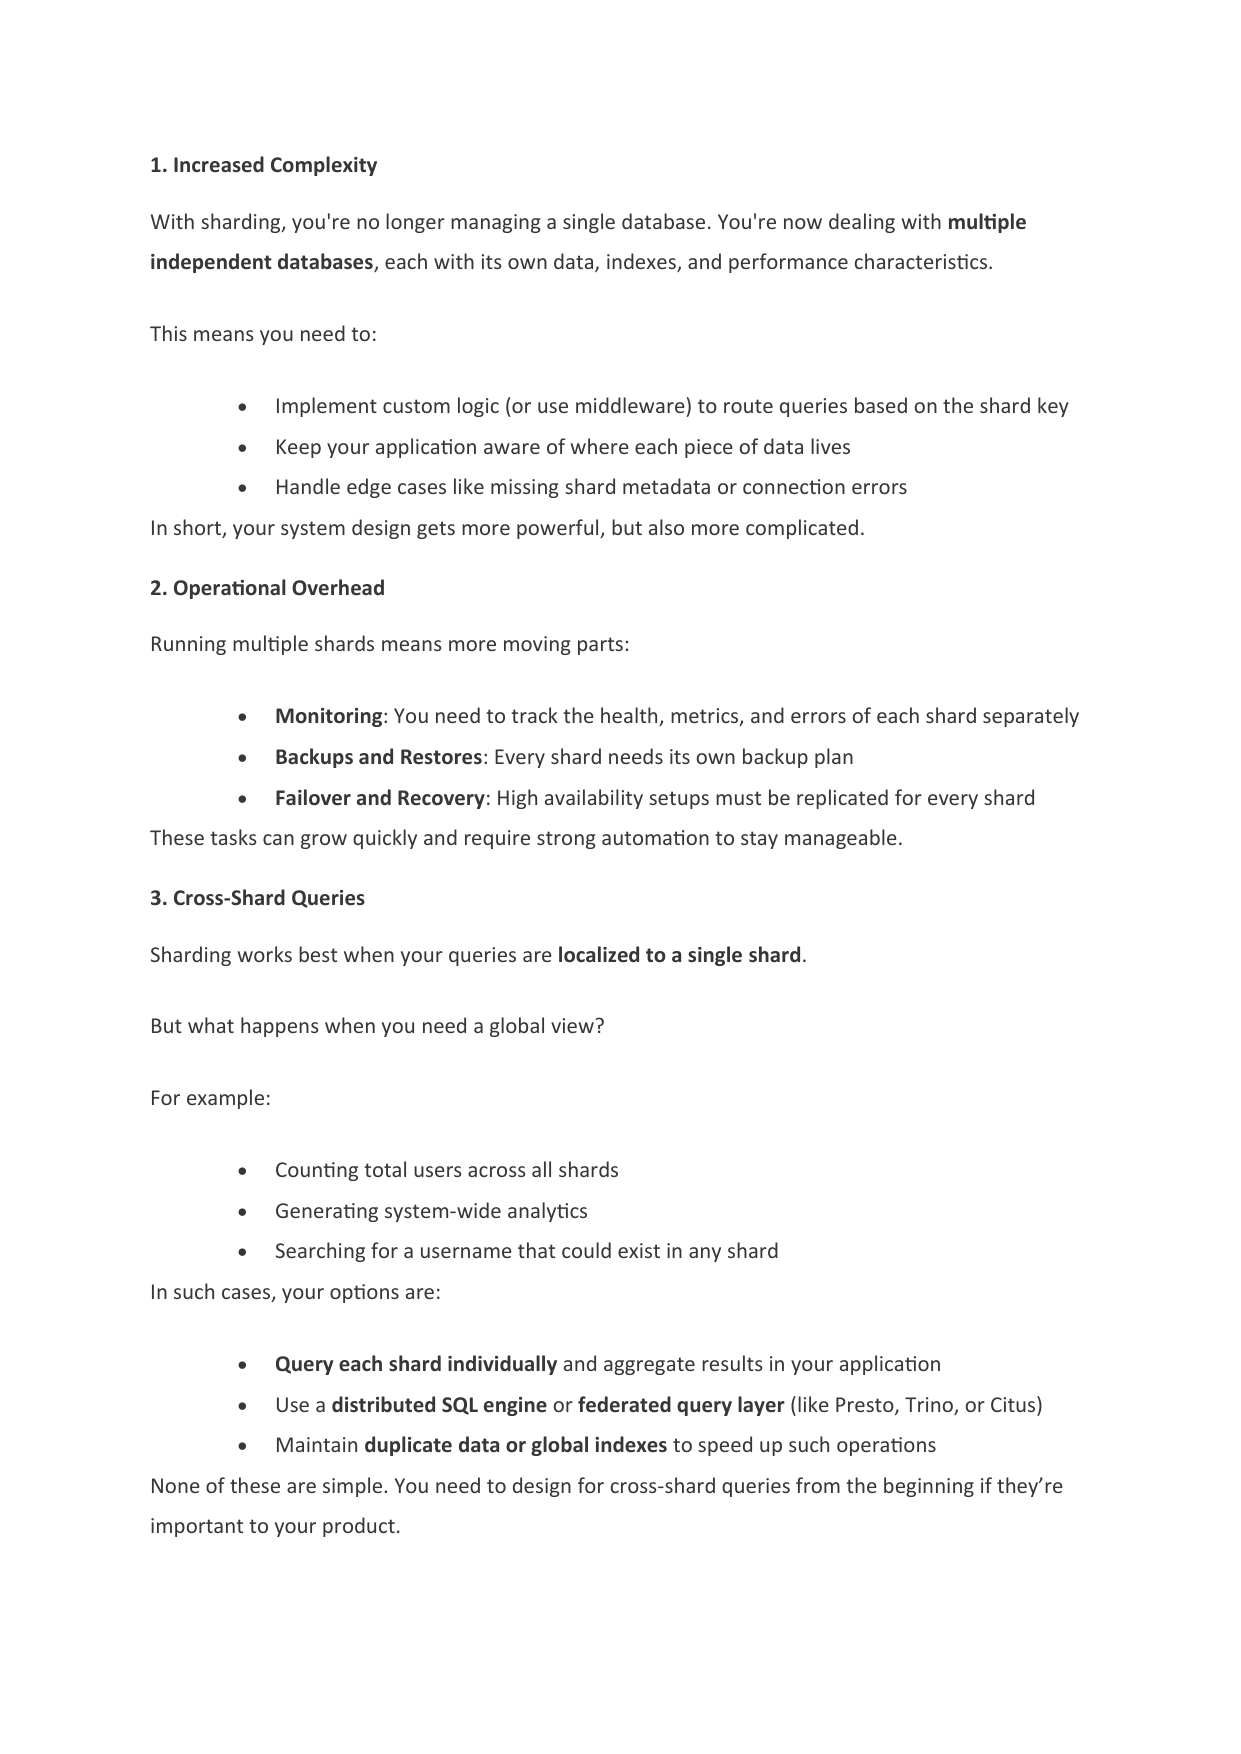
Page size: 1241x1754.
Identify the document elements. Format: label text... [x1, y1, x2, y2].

list Searching for a username that could exist in any shard [237, 1224, 1090, 1265]
subtitle 2. Operational Overhead [150, 573, 1090, 602]
text But what happens when you need a global view? [150, 999, 1090, 1040]
list Query each shard individually and aggregate results in your application [237, 1337, 1090, 1377]
text For example: [150, 1071, 1090, 1112]
list Maintain duplicate data or global indexes to speed up such operations [237, 1418, 1090, 1459]
list Monitoring: You need to track the health, metrics, and errors of each shard separately [237, 689, 1090, 730]
list Keep your application aware of where each piece of data lives [237, 419, 1090, 460]
list Handle edge cases like missing shard metadata or connection errors [237, 460, 1090, 501]
text Sharding works best when your queries are localized to a single shard. [150, 927, 1090, 968]
text These tasks can grow quickly and require strong automation to stay manageable. [150, 811, 1090, 852]
text In short, your system design gets more powerful, but also more complicated. [150, 501, 1090, 541]
list Failover and Recovery: High availability setups must be replicated for every shard [237, 770, 1090, 811]
text Running multiple shards means more moving parts: [150, 617, 1090, 658]
text None of these are simple. You need to design for cross-shard queries from the beginning if they’re important to your product. [150, 1459, 1090, 1540]
subtitle 3. Cross-Shard Queries [150, 883, 1090, 912]
list Implement custom logic (or use middleware) to route queries based on the shard key [237, 379, 1090, 419]
list Backups and Restores: Every shard needs its own backup plan [237, 730, 1090, 770]
list Counting total users across all shards [237, 1143, 1090, 1184]
text In such cases, your options are: [150, 1265, 1090, 1306]
text This means you need to: [150, 307, 1090, 348]
list Generating system-wide analytics [237, 1184, 1090, 1224]
list Use a distributed SQL engine or federated query layer (like Presto, Trino, or Citus) [237, 1377, 1090, 1418]
text With sharding, you're no longer managing a single database. You're now dealing with multiple independent databases, each with its own data, indexes, and performance characteristics. [150, 194, 1090, 276]
subtitle 1. Increased Complexity [150, 150, 1090, 179]
